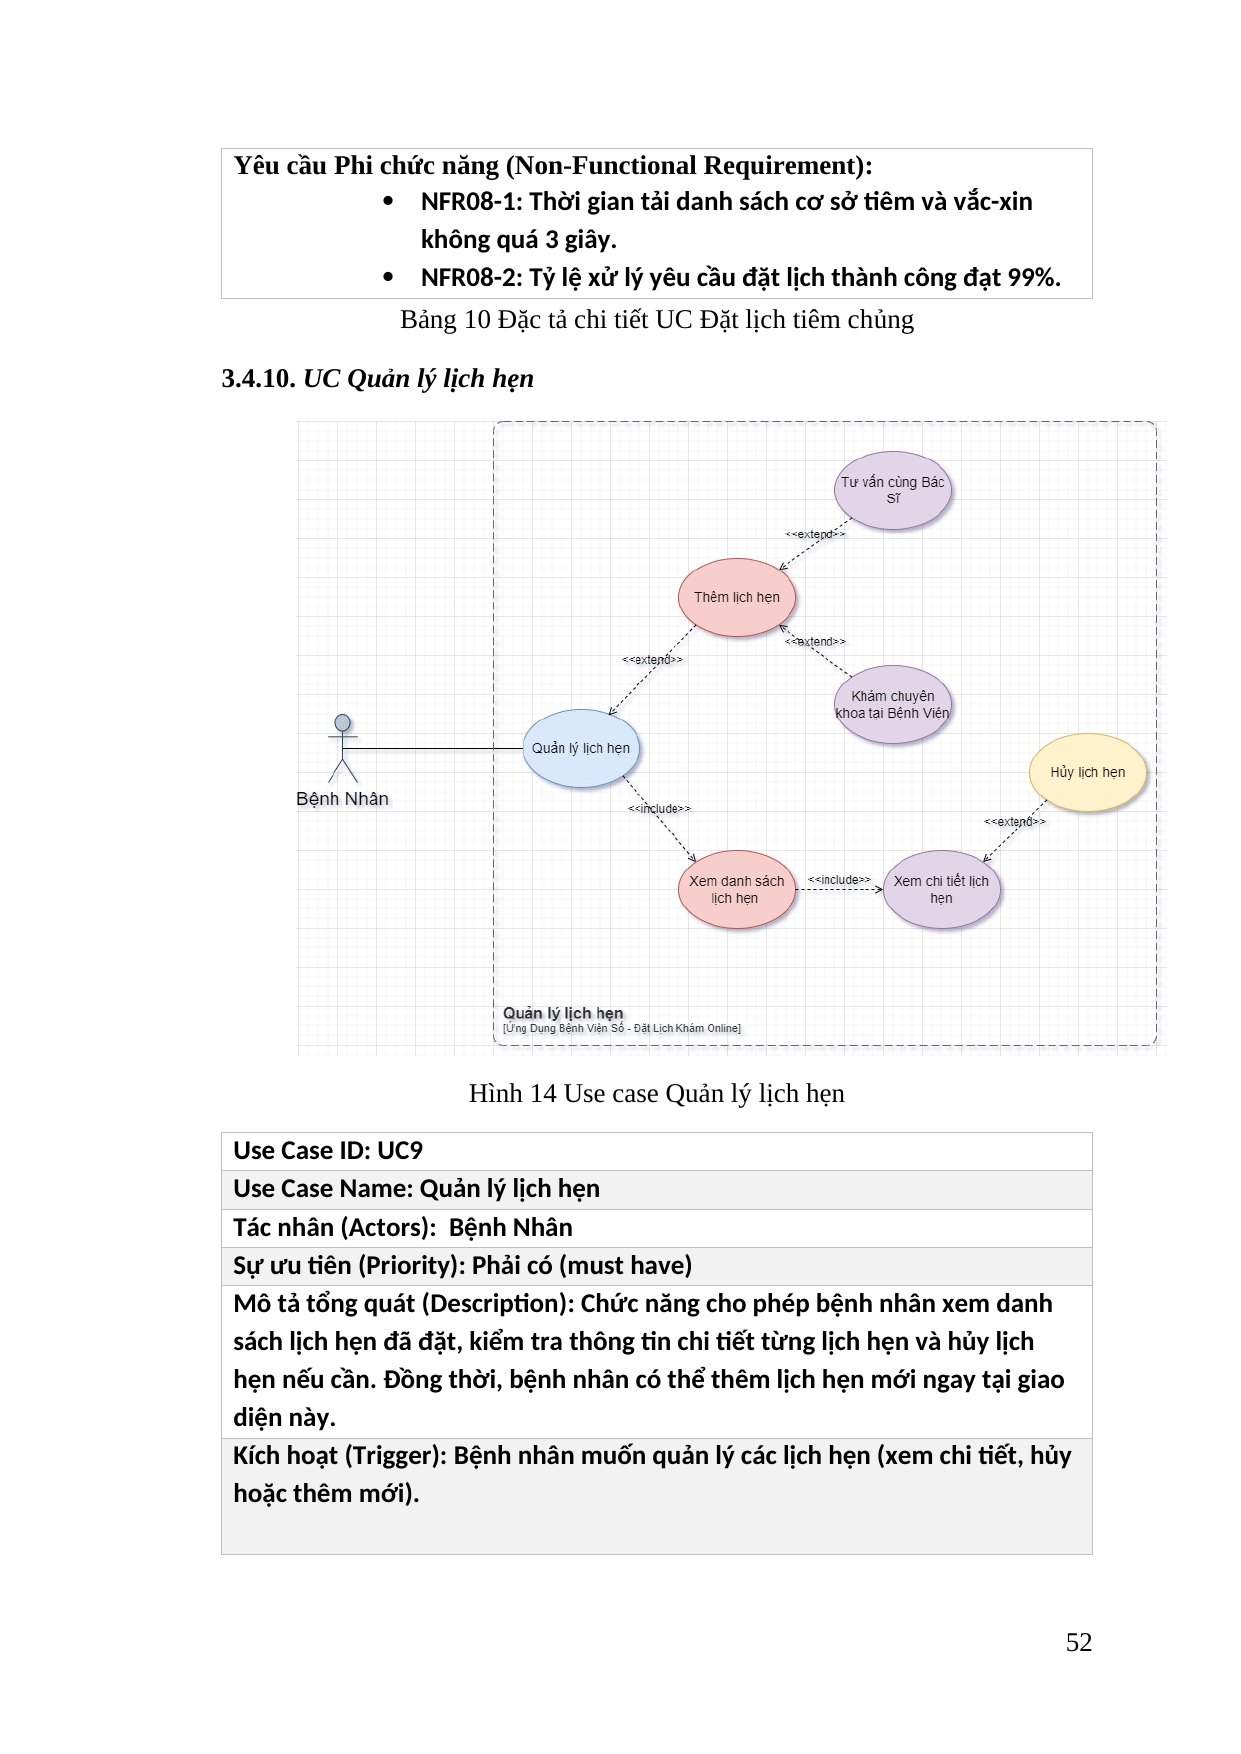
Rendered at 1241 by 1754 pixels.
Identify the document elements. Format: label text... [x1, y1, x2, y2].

table_cell Mô tả tổng quát (Description): Chức năng cho phép bệnh nhân xem danh sách lịch hẹn đã đặt, kiểm tra thông tin chi tiết từng lịch hẹn và hủy lịch hẹn nếu cần. Đồng thời, bệnh nhân có thể thêm lịch hẹn mới ngay tại giao diện này. [222, 1286, 1092, 1437]
table_cell Yêu cầu Phi chức năng (Non-Functional Requirement): NFR08-1: Thời gian tải danh sách cơ sở tiêm và vắc-xin không quá 3 giây. NFR08-2: Tỷ lệ xử lý yêu cầu đặt lịch thành công đạt 99%. [222, 149, 1092, 298]
table_cell Use Case Name: Quản lý lịch hẹn [222, 1171, 1092, 1209]
table_cell Kích hoạt (Trigger): Bệnh nhân muốn quản lý các lịch hẹn (xem chi tiết, hủy hoặc thêm mới). [222, 1439, 1092, 1554]
picture [296, 421, 1167, 1056]
table_cell Sự ưu tiên (Priority): Phải có (must have) [222, 1248, 1092, 1285]
subtitle UC Quản lý lịch hẹn [221, 362, 1092, 393]
table_cell Tác nhân (Actors): Bệnh Nhân [222, 1210, 1092, 1247]
table_header Use Case ID: UC9 [222, 1133, 1092, 1170]
